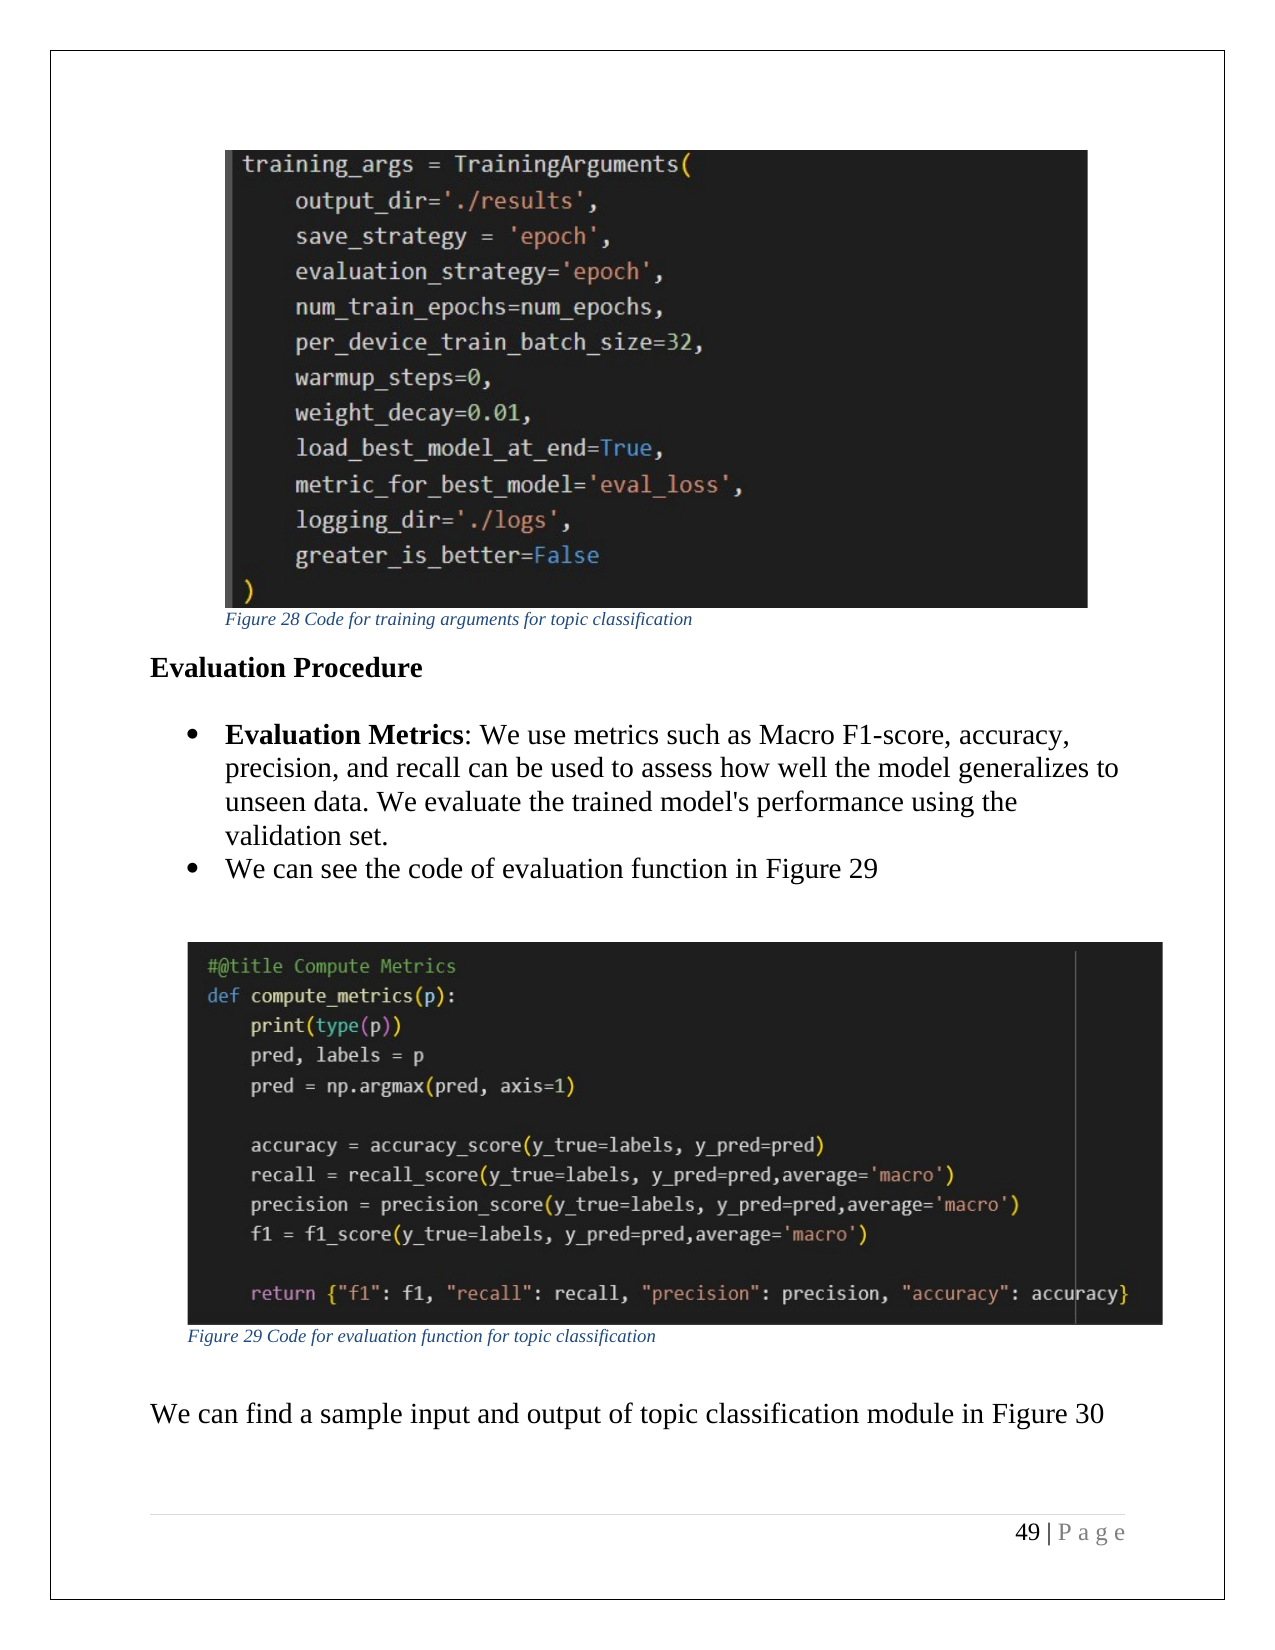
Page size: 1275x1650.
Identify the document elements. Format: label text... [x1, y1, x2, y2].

picture [187, 942, 1163, 1325]
text We can find a sample input and output of topic classification module in Figure 30 [150, 1396, 1125, 1429]
list Evaluation Metrics: We use metrics such as Macro F1-score, accuracy, precision, and recall can be used to assess how well the model generalizes to unseen data. We evaluate the trained model's performance using the validation set. [187, 717, 1125, 851]
picture [225, 150, 1088, 608]
text Evaluation Procedure [150, 650, 1125, 683]
list We can see the code of evaluation function in Figure 29 [187, 851, 1125, 885]
